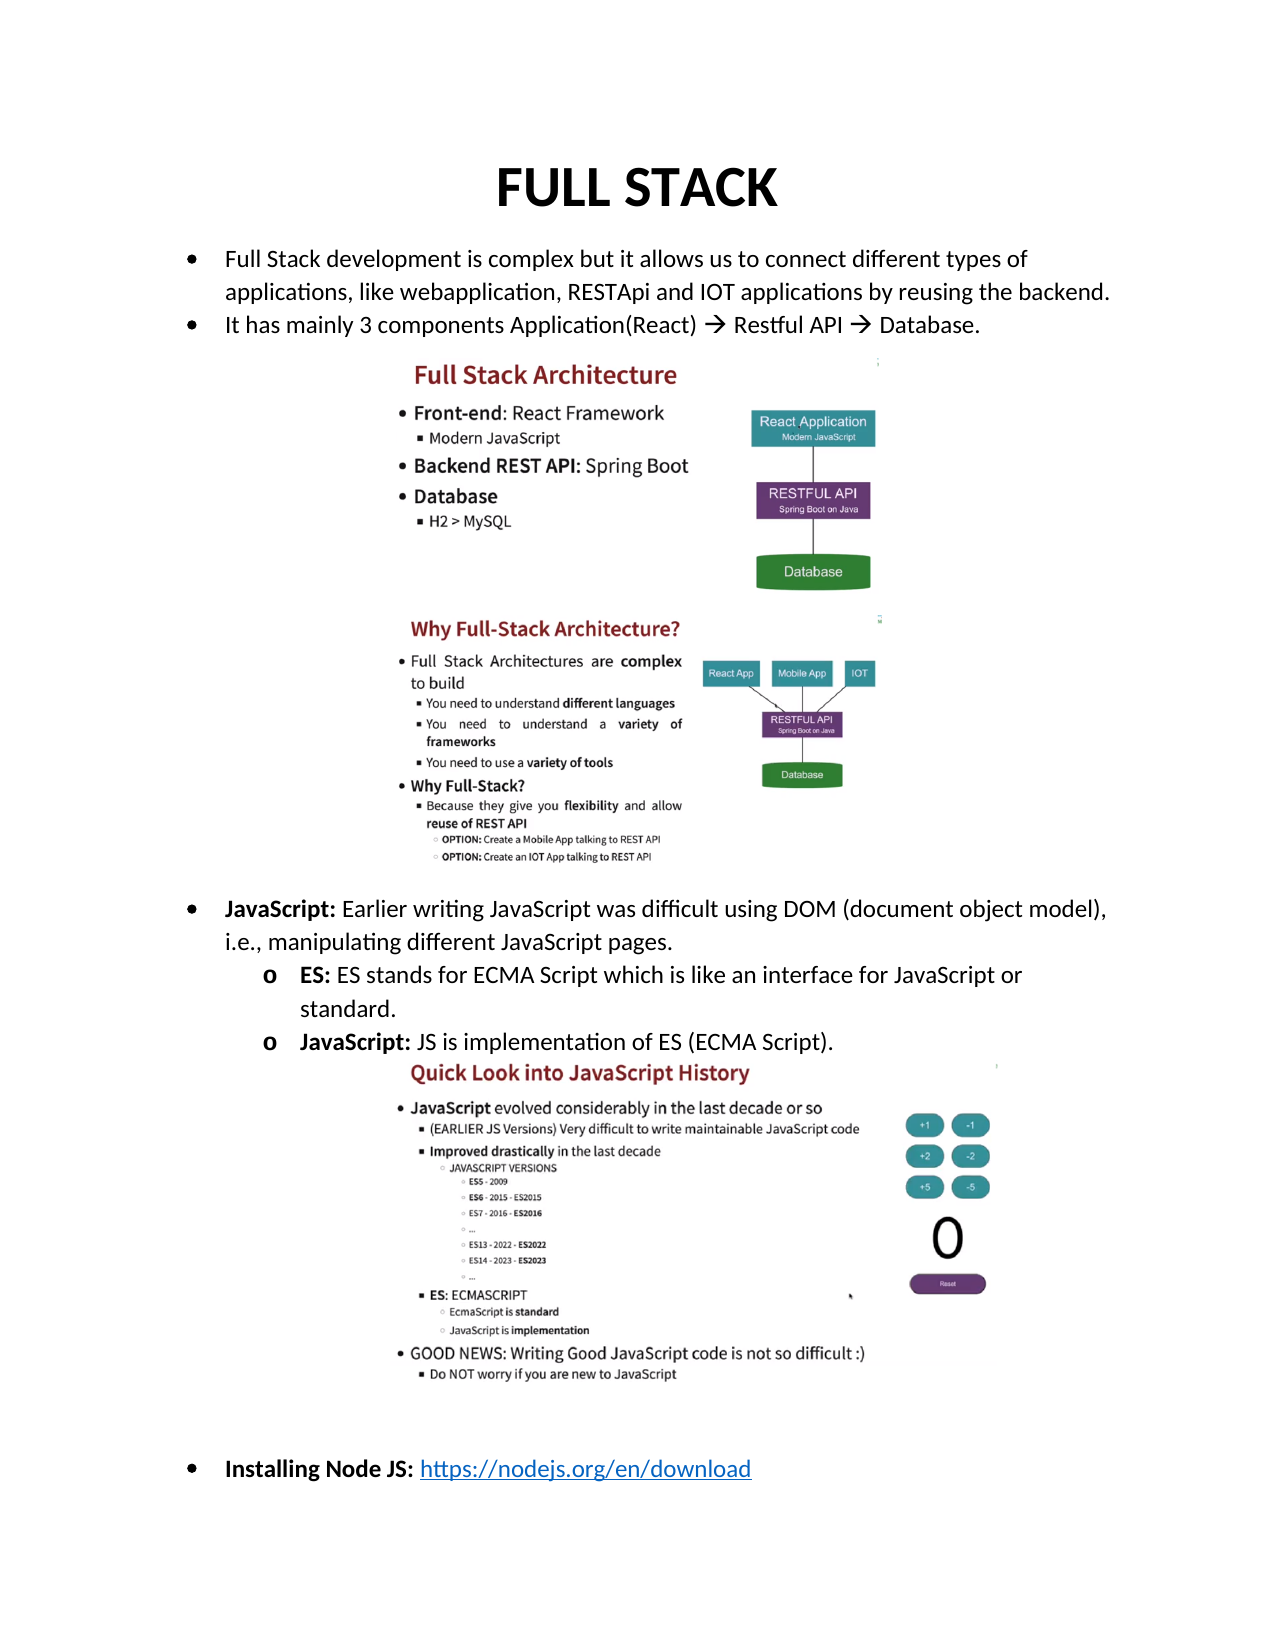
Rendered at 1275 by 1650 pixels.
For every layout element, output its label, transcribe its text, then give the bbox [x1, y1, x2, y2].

list JavaScript: JS is implementation of ES (ECMA Script). [262, 1026, 1125, 1058]
list JavaScript: Earlier writing JavaScript was difficult using DOM (document object model), i.e., manipulating different JavaScript pages. [187, 893, 1125, 957]
list Full Stack development is complex but it allows us to connect different types of applications, like webapplication, RESTApi and IOT applications by reusing the backend. [187, 243, 1125, 307]
list ES: ES stands for ECMA Script which is like an interface for JavaScript or standard. [262, 959, 1125, 1024]
list Installing Node JS: https://nodejs.org/en/download [187, 1453, 1125, 1483]
picture [393, 615, 882, 875]
picture [396, 358, 879, 597]
picture [390, 1060, 998, 1385]
list It has mainly 3 components Application(React) Restful API Database. [187, 309, 1125, 340]
text FULL STACK [150, 150, 1125, 221]
